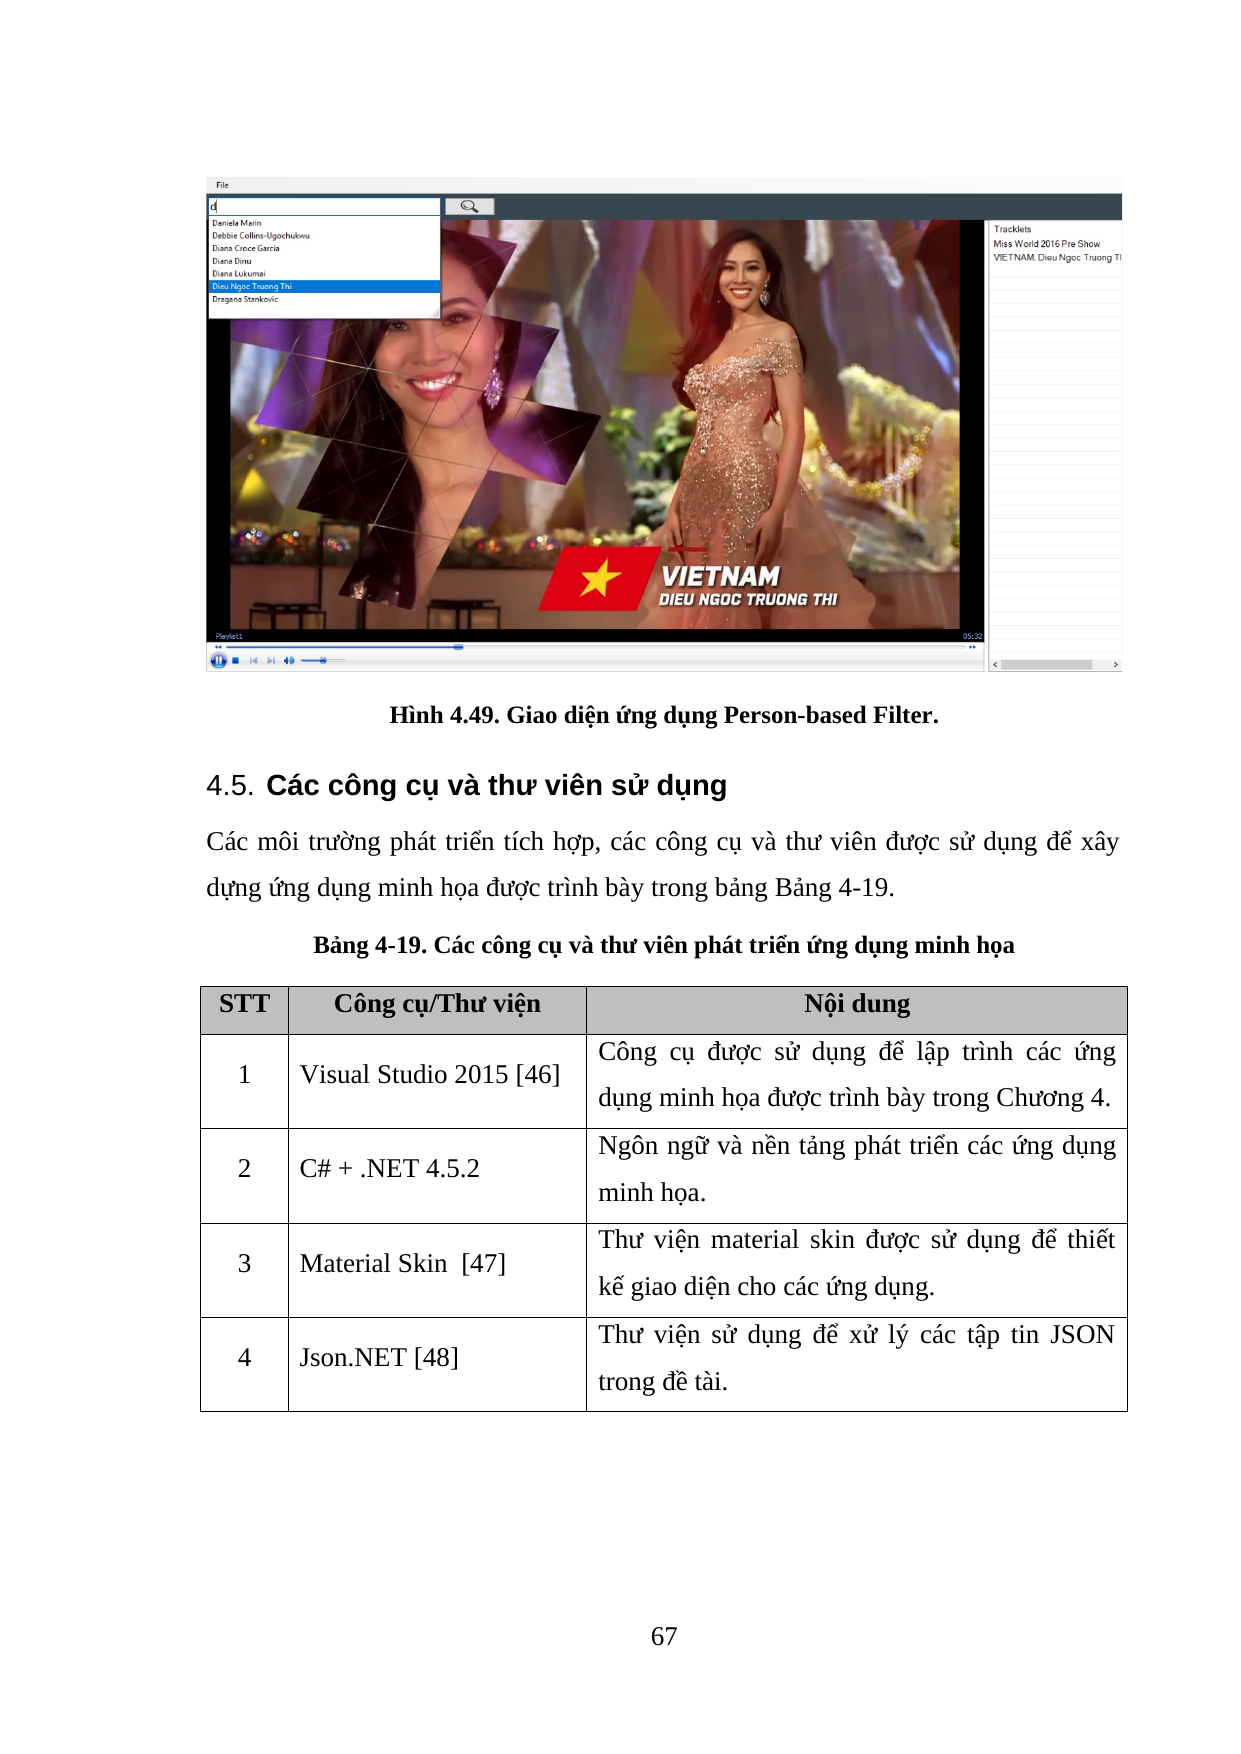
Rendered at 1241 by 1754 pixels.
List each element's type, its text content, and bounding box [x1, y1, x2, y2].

table_cell C# + .NET 4.5.2 [289, 1129, 586, 1222]
table_cell Visual Studio 2015 [289, 1035, 586, 1128]
table_cell Ngôn ngữ và nền tảng phát triển các ứng dụng minh họa. [587, 1129, 1127, 1222]
subtitle Các công cụ và thư viên sử dụng [206, 768, 1122, 802]
table_cell Json.NET [289, 1318, 586, 1411]
table_cell Công cụ được sử dụng để lập trình các ứng dụng minh họa được trình bày trong Chương 4. [587, 1035, 1127, 1128]
table_cell 3 [201, 1224, 288, 1317]
table_cell 1 [201, 1035, 288, 1128]
table_cell 4 [201, 1318, 288, 1411]
table_cell 2 [201, 1129, 288, 1222]
table_cell Thư viện sử dụng để xử lý các tập tin JSON trong đề tài. [587, 1318, 1127, 1411]
text Hình .. Giao diện ứng dụng Person-based Filter. [206, 700, 1122, 729]
table_header Nội dung [587, 987, 1127, 1034]
text Bảng -. Các công cụ và thư viên phát triển ứng dụng minh họa [206, 930, 1122, 959]
table_header Công cụ/Thư viện [289, 987, 586, 1034]
picture [206, 177, 1123, 672]
table_cell Material Skin [289, 1224, 586, 1317]
table_header STT [201, 987, 288, 1034]
table_cell Thư viện material skin được sử dụng để thiết kế giao diện cho các ứng dụng. [587, 1224, 1127, 1317]
